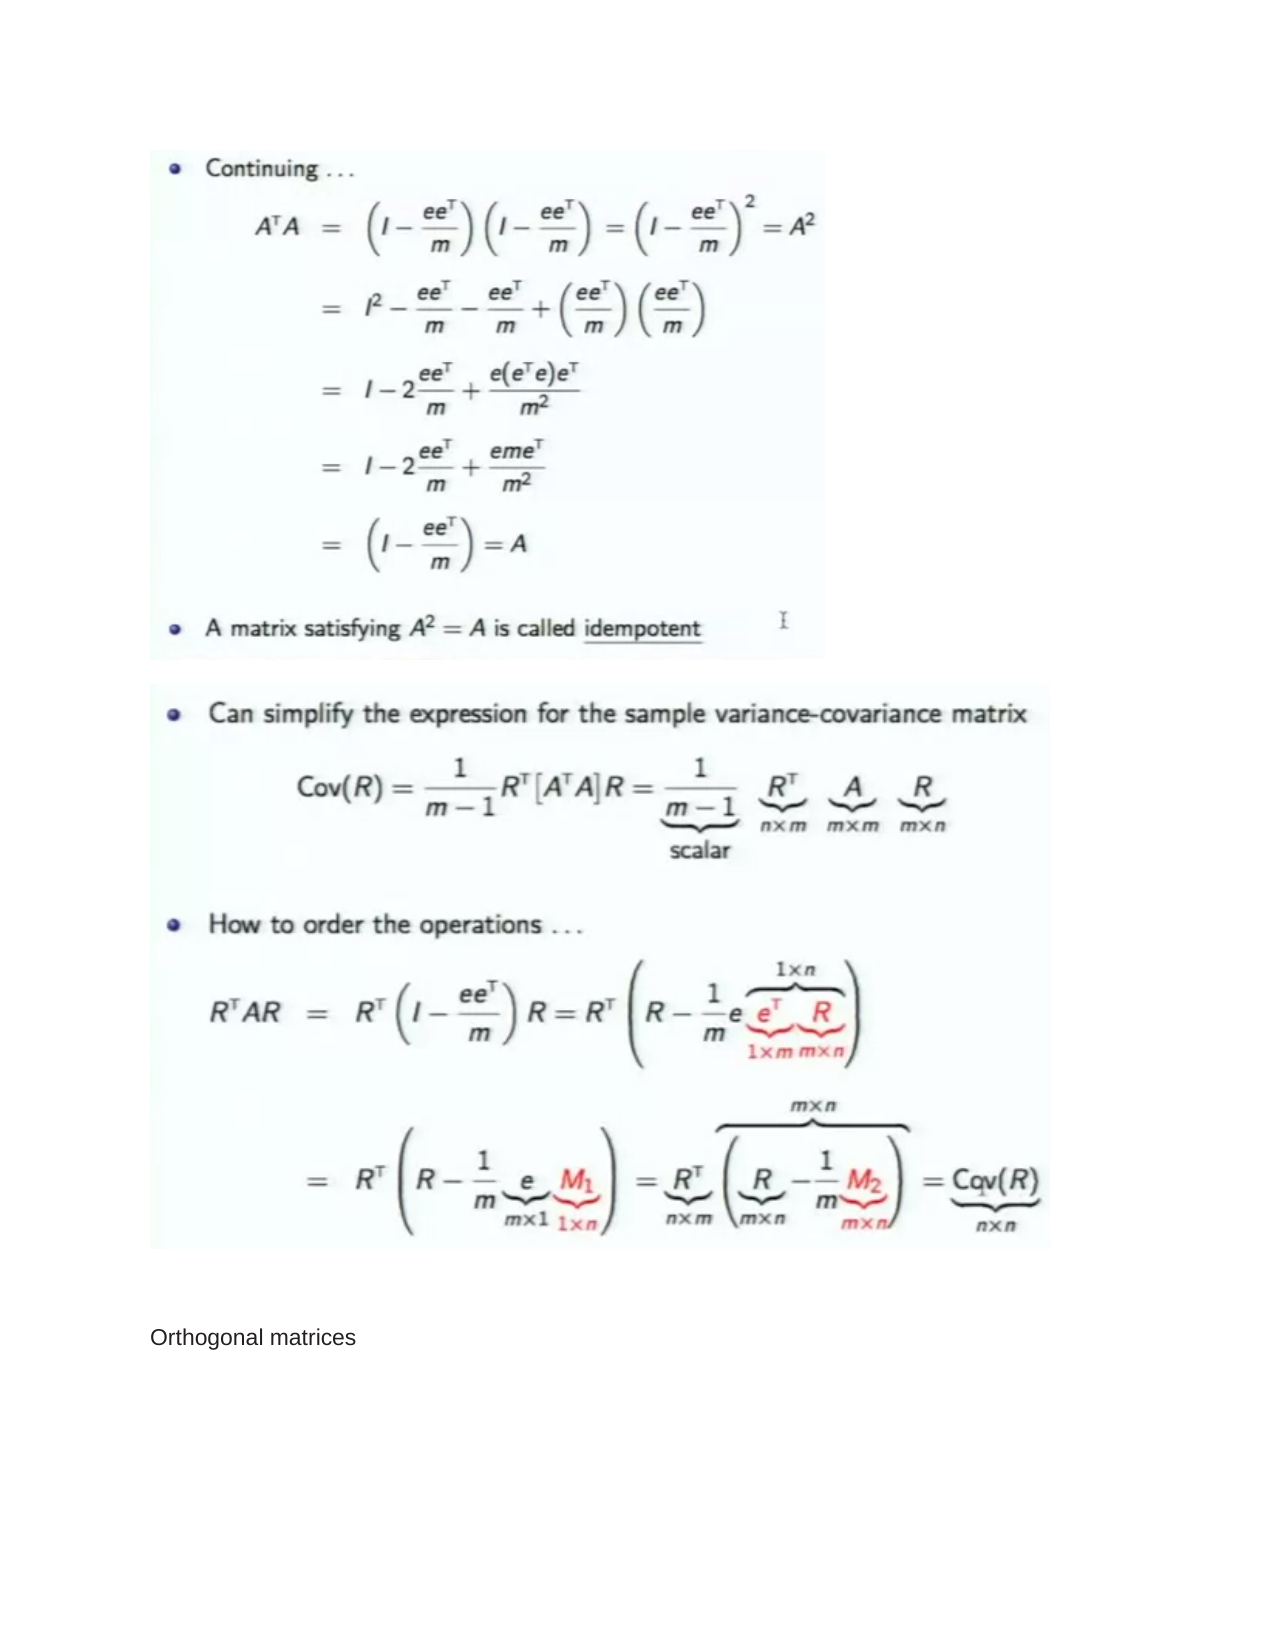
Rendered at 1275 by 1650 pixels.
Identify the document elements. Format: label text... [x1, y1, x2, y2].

picture [150, 684, 1050, 1249]
picture [150, 150, 826, 660]
text Orthogonal matrices [150, 1324, 1125, 1350]
